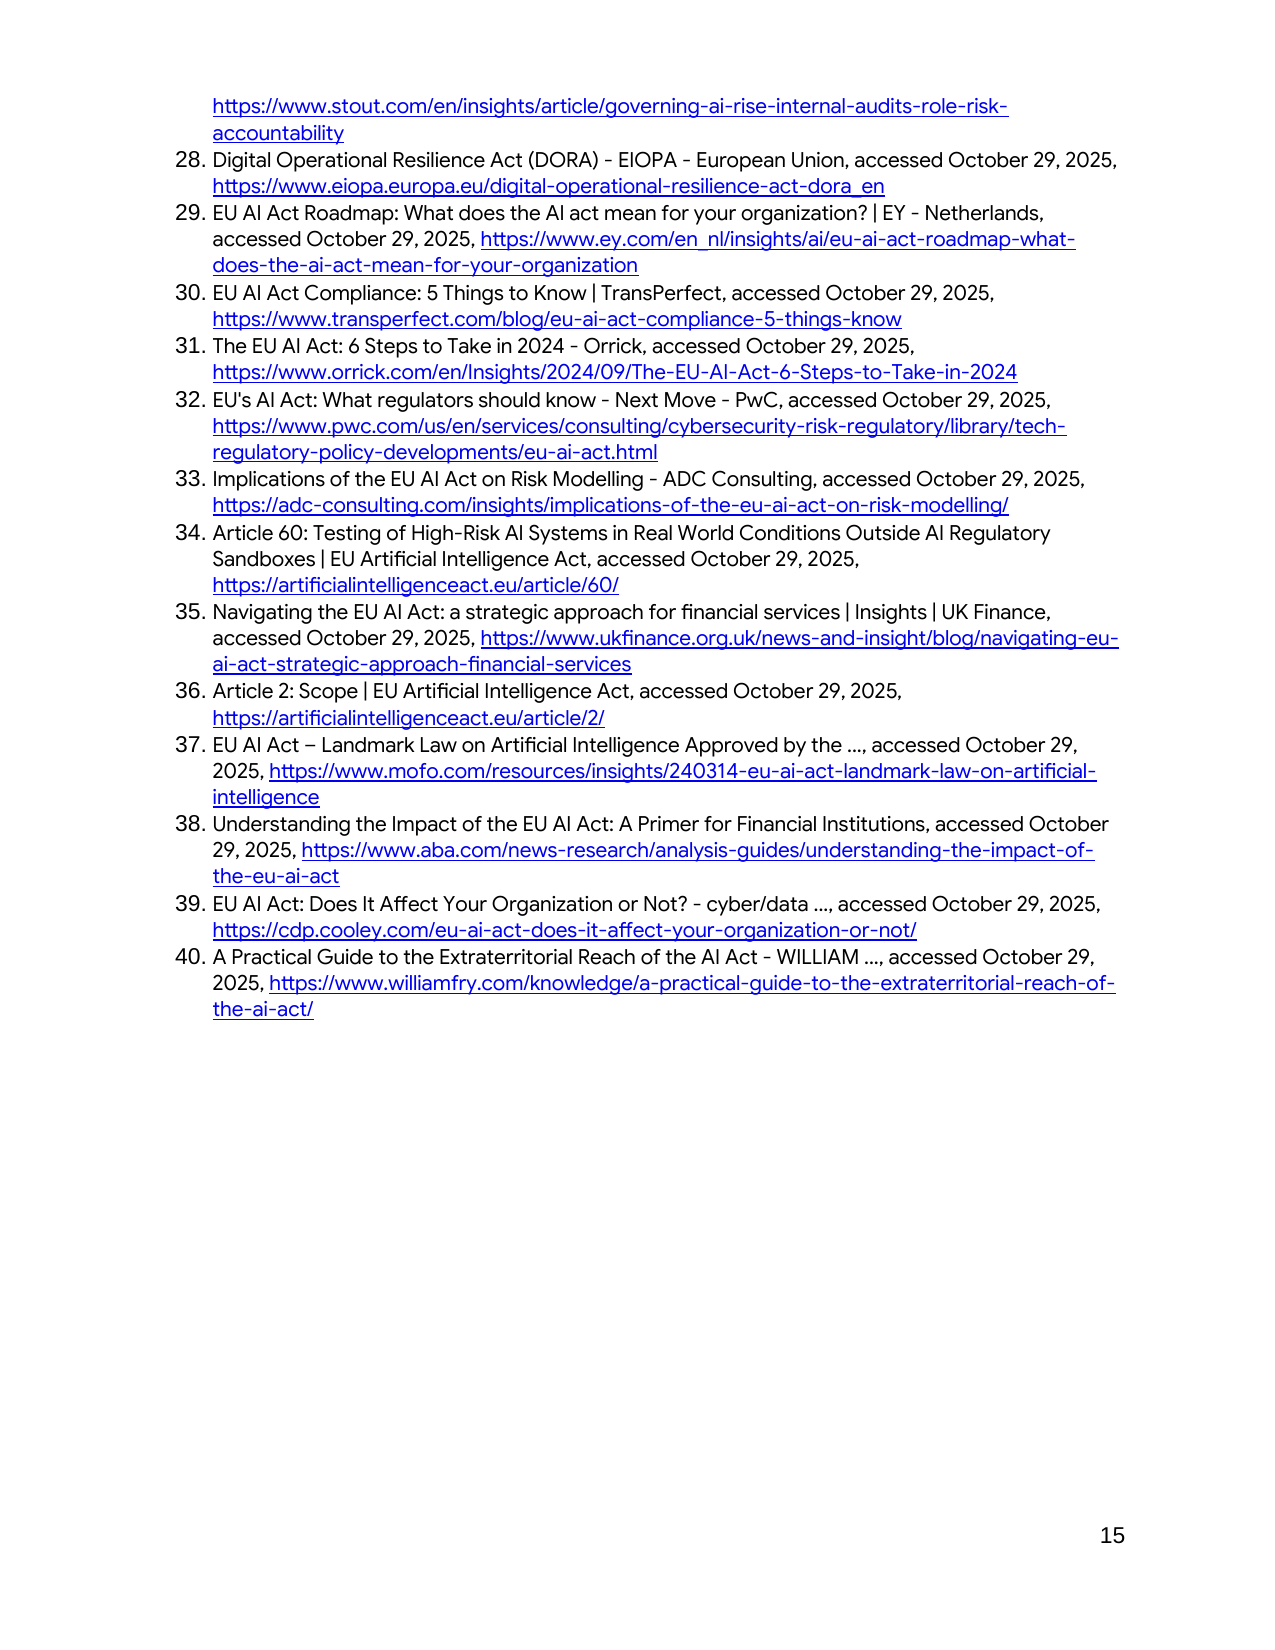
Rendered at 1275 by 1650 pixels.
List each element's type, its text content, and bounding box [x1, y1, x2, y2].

list EU's AI Act: What regulators should know - Next Move - PwC, accessed October 29, 2025, https://www.pwc.com/us/en/services/consulting/cybersecurity-risk-regulatory/library/tech-regulatory-policy-developments/eu-ai-act.html [175, 386, 1125, 465]
list Article 60: Testing of High-Risk AI Systems in Real World Conditions Outside AI Regulatory Sandboxes | EU Artificial Intelligence Act, accessed October 29, 2025, https://artificialintelligenceact.eu/article/60/ [175, 518, 1125, 598]
list EU AI Act Compliance: 5 Things to Know | TransPerfect, accessed October 29, 2025, https://www.transperfect.com/blog/eu-ai-act-compliance-5-things-know [175, 279, 1125, 332]
list Understanding the Impact of the EU AI Act: A Primer for Financial Institutions, accessed October 29, 2025, https://www.aba.com/news-research/analysis-guides/understanding-the-impact-of-the-eu-ai-act [175, 810, 1125, 890]
list Navigating the EU AI Act: a strategic approach for financial services | Insights | UK Finance, accessed October 29, 2025, https://www.ukfinance.org.uk/news-and-insight/blog/navigating-eu-ai-act-strategic-approach-financial-services [175, 598, 1125, 677]
list Implications of the EU AI Act on Risk Modelling - ADC Consulting, accessed October 29, 2025, https://adc-consulting.com/insights/implications-of-the-eu-ai-act-on-risk-modelling/ [175, 465, 1125, 518]
list Article 2: Scope | EU Artificial Intelligence Act, accessed October 29, 2025, https://artificialintelligenceact.eu/article/2/ [175, 677, 1125, 731]
list A Practical Guide to the Extraterritorial Reach of the AI Act - WILLIAM ..., accessed October 29, 2025, https://www.williamfry.com/knowledge/a-practical-guide-to-the-extraterritorial-reach-of-the-ai-act/ [175, 943, 1125, 1023]
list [175, 94, 1125, 146]
list EU AI Act – Landmark Law on Artificial Intelligence Approved by the ..., accessed October 29, 2025, https://www.mofo.com/resources/insights/240314-eu-ai-act-landmark-law-on-artificial-intelligence [175, 731, 1125, 810]
list Digital Operational Resilience Act (DORA) - EIOPA - European Union, accessed October 29, 2025, https://www.eiopa.europa.eu/digital-operational-resilience-act-dora_en [175, 146, 1125, 199]
list EU AI Act: Does It Affect Your Organization or Not? - cyber/data ..., accessed October 29, 2025, https://cdp.cooley.com/eu-ai-act-does-it-affect-your-organization-or-not/ [175, 890, 1125, 943]
list EU AI Act Roadmap: What does the AI act mean for your organization? | EY - Netherlands, accessed October 29, 2025, https://www.ey.com/en_nl/insights/ai/eu-ai-act-roadmap-what-does-the-ai-act-mean-for-your-organization [175, 199, 1125, 279]
list The EU AI Act: 6 Steps to Take in 2024 - Orrick, accessed October 29, 2025, https://www.orrick.com/en/Insights/2024/09/The-EU-AI-Act-6-Steps-to-Take-in-2024 [175, 332, 1125, 386]
